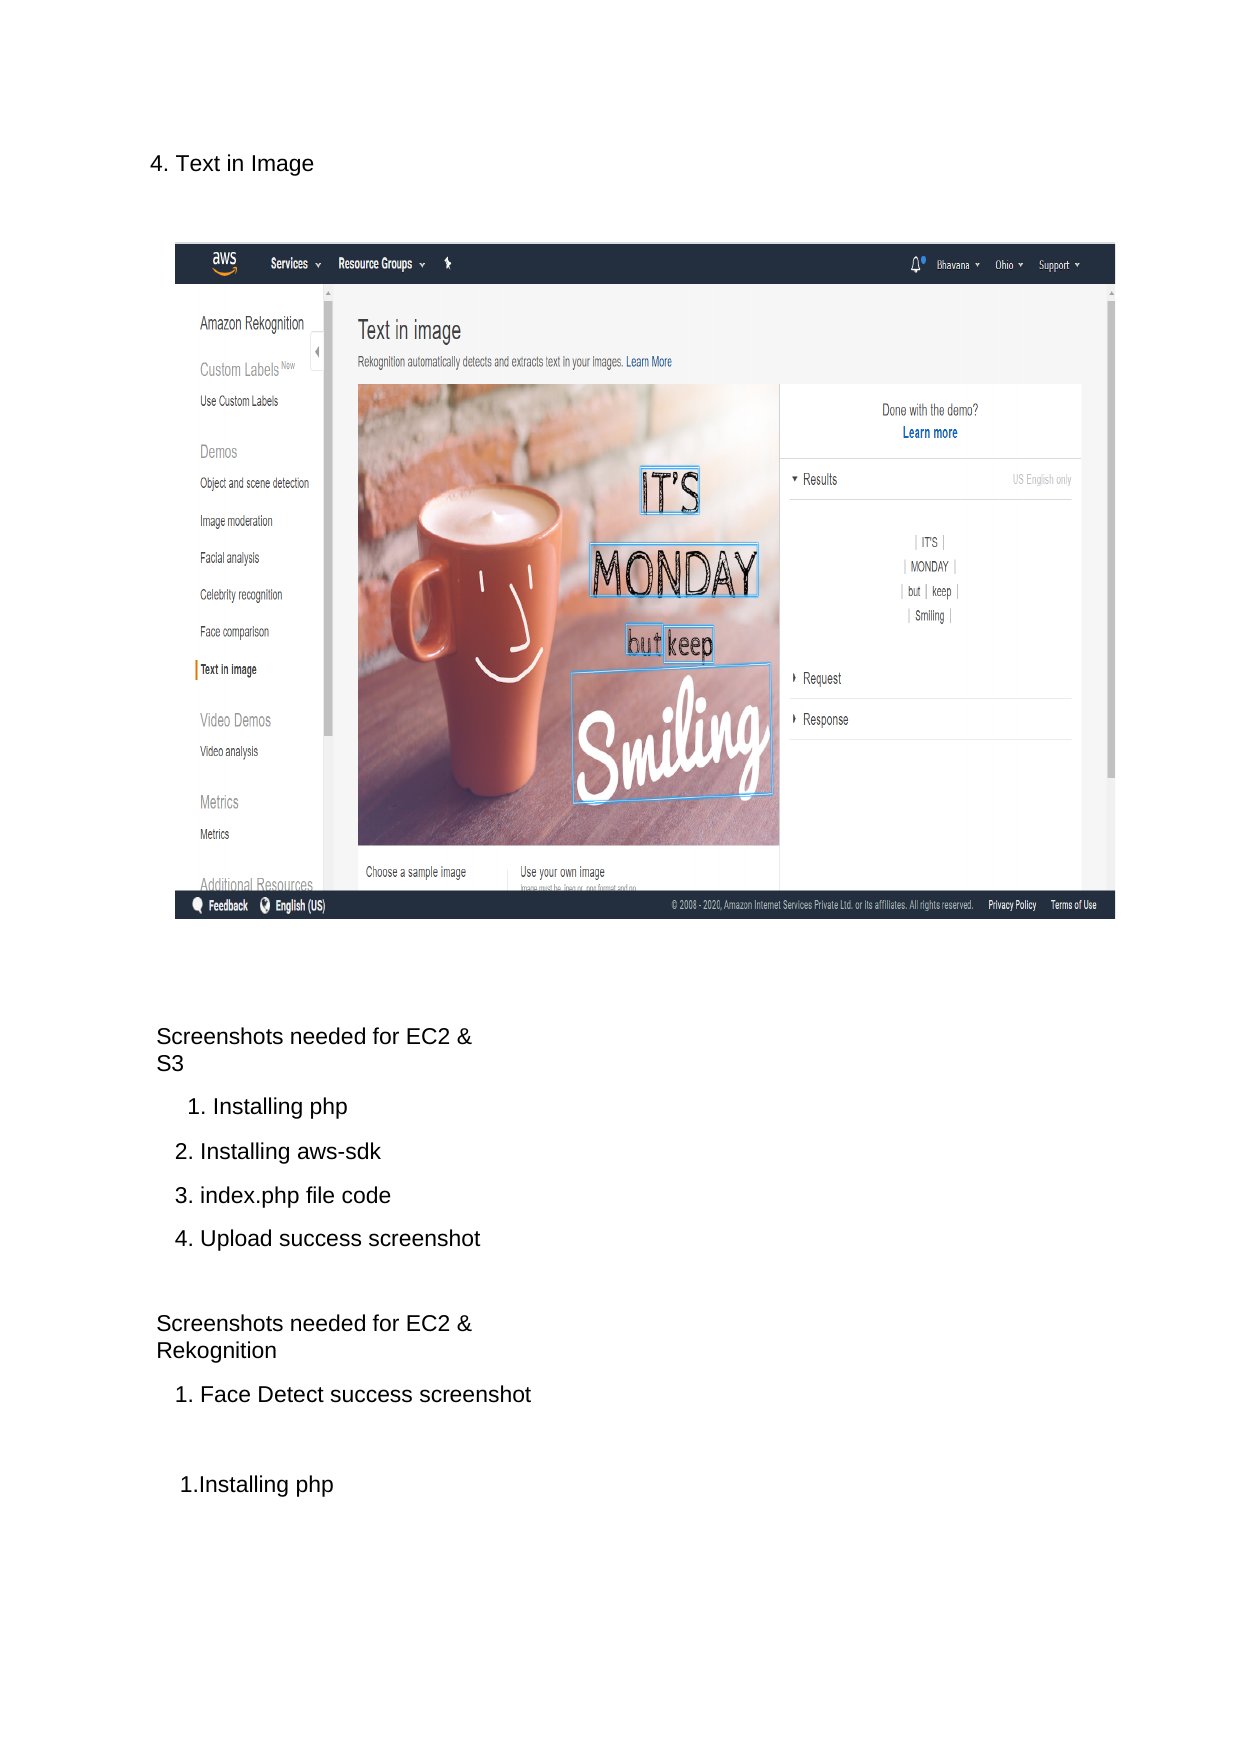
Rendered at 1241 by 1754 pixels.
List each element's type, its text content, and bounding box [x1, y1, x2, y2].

text 1. Installing php [174, 1093, 369, 1120]
text Screenshots needed for EC2 & S3 [156, 1023, 497, 1076]
text 4. Text in Image [150, 150, 368, 176]
picture [175, 240, 1116, 919]
text Screenshots needed for EC2 & Rekognition [156, 1310, 591, 1363]
text 2. Installing aws-sdk [174, 1138, 414, 1164]
text 3. index.php file code [174, 1182, 422, 1208]
text 4. Upload success screenshot [174, 1225, 512, 1252]
text 1.Installing php [179, 1471, 414, 1497]
text 1. Face Detect success screenshot [174, 1381, 561, 1407]
